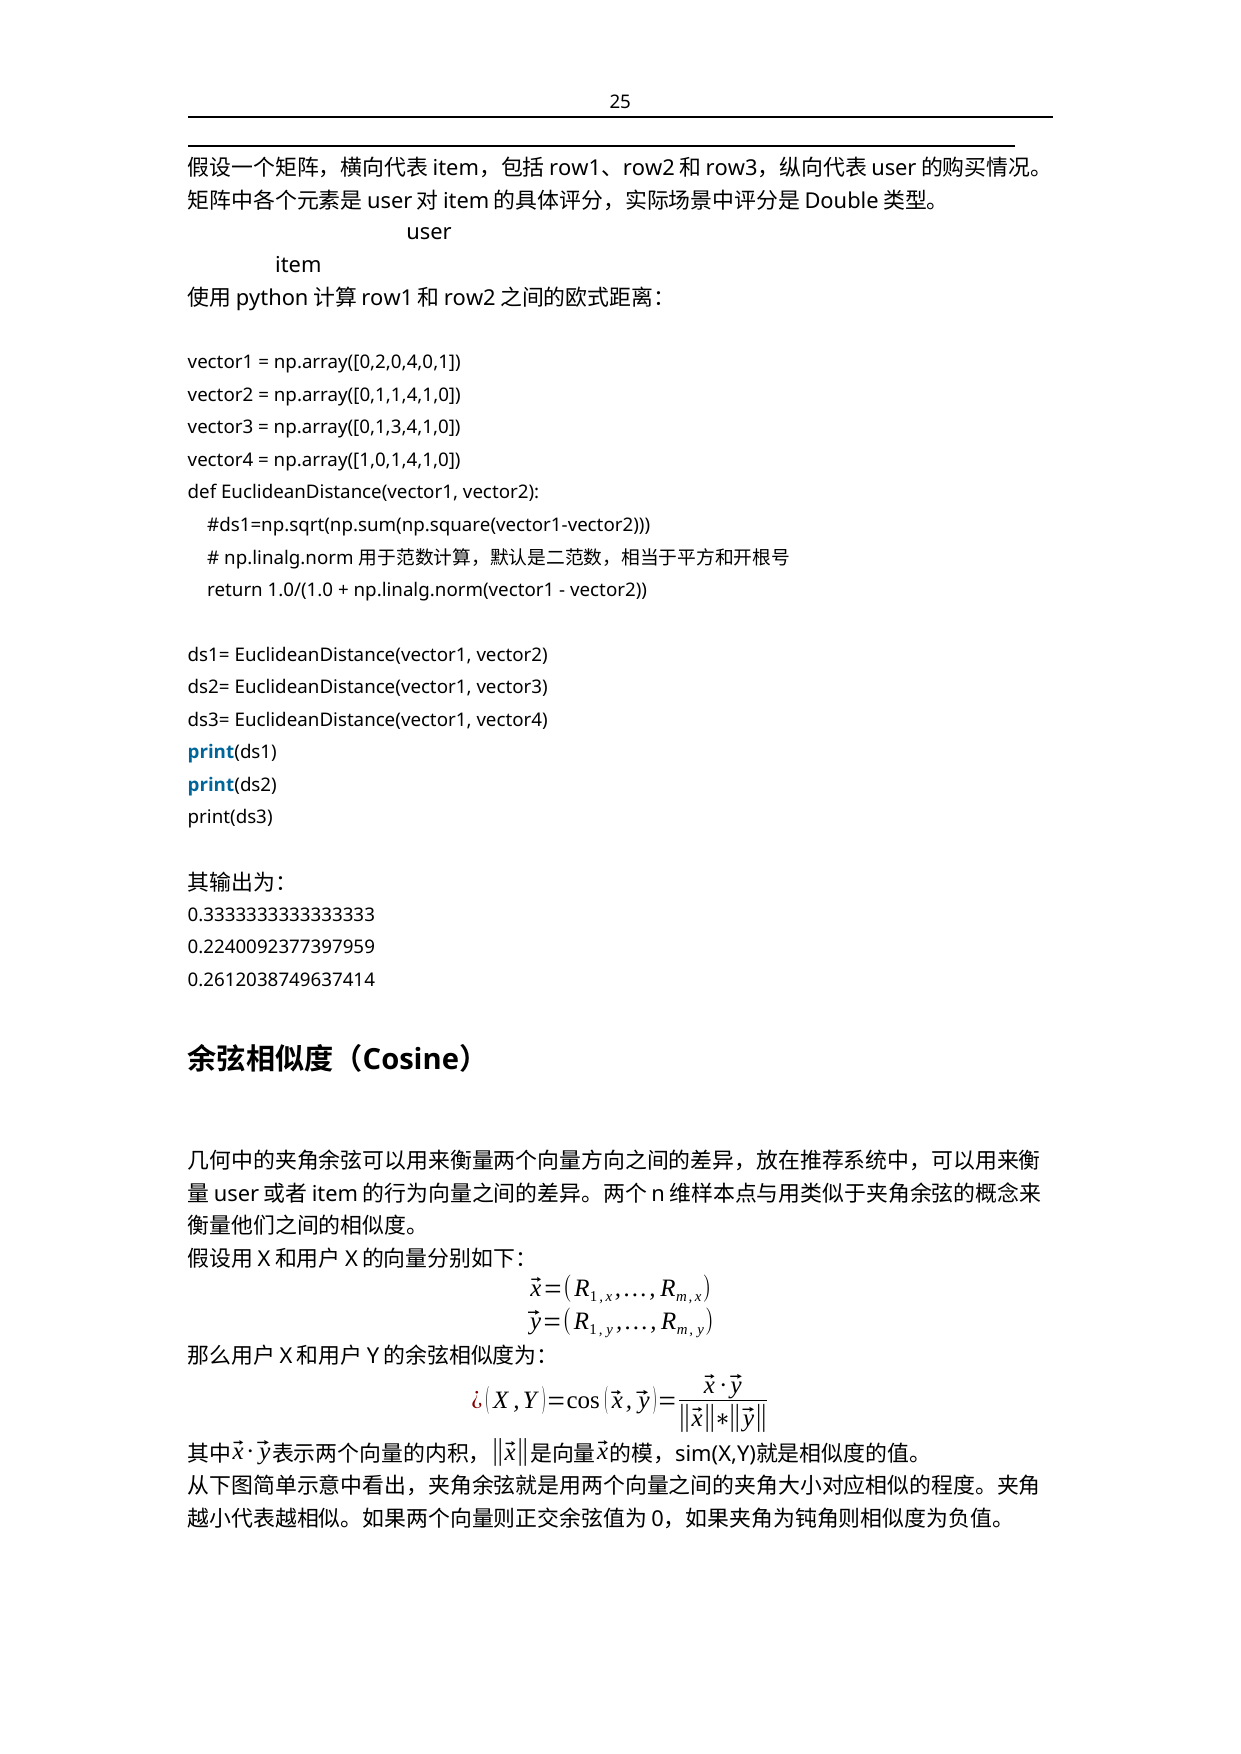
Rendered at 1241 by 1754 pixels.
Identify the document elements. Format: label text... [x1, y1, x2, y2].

text 几何中的夹角余弦可以用来衡量两个向量方向之间的差异，放在推荐系统中，可以用来衡量user或者item的行为向量之间的差异。两个n维样本点与用类似于夹角余弦的概念来衡量他们之间的相似度。 [187, 1143, 1053, 1241]
text ds1= EuclideanDistance(vector1, vector2) [187, 637, 1053, 670]
text vector2 = np.array([0,1,1,4,1,0]) [187, 377, 1053, 410]
text 0.2612038749637414 [187, 962, 1053, 995]
text 假设用X和用户X的向量分别如下： [187, 1241, 1053, 1273]
text 其输出为： [187, 865, 1053, 897]
text def EuclideanDistance(vector1, vector2): #ds1=np.sqrt(np.sum(np.square(vector1-vector2))) # np.linalg.norm 用于范数计算，默认是二范数，相当于平方和开根号 return 1.0/(1.0 + np.linalg.norm(vector1 - vector2)) [187, 475, 1053, 605]
subtitle 余弦相似度（Cosine） [187, 1024, 1053, 1089]
text vector1 = np.array([0,2,0,4,0,1]) [187, 345, 1053, 377]
text vector3 = np.array([0,1,3,4,1,0]) [187, 410, 1053, 442]
text user [187, 215, 1053, 247]
text 从下图简单示意中看出，夹角余弦就是用两个向量之间的夹角大小对应相似的程度。夹角越小代表越相似。如果两个向量则正交余弦值为0，如果夹角为钝角则相似度为负值。 [187, 1468, 1053, 1533]
text item [231, 247, 1053, 280]
text ds2= EuclideanDistance(vector1, vector3) [187, 670, 1053, 702]
text vector4 = np.array([1,0,1,4,1,0]) [187, 442, 1053, 475]
text ds3= EuclideanDistance(vector1, vector4) [187, 702, 1053, 735]
text 其中表示两个向量的内积，是向量的模，sim(X,Y)就是相似度的值。 [187, 1436, 1053, 1468]
text print(ds3) [187, 800, 1053, 832]
text 0.3333333333333333 [187, 897, 1053, 930]
text 假设一个矩阵，横向代表item，包括row1、row2和row3，纵向代表user的购买情况。矩阵中各个元素是user对item的具体评分，实际场景中评分是Double类型。 [187, 150, 1053, 215]
text print(ds2) [187, 767, 1053, 800]
text 那么用户X和用户Y的余弦相似度为： [187, 1338, 1053, 1371]
text 使用python计算row1和row2之间的欧式距离： [187, 280, 1053, 312]
text print(ds1) [187, 735, 1053, 767]
text 0.2240092377397959 [187, 930, 1053, 962]
